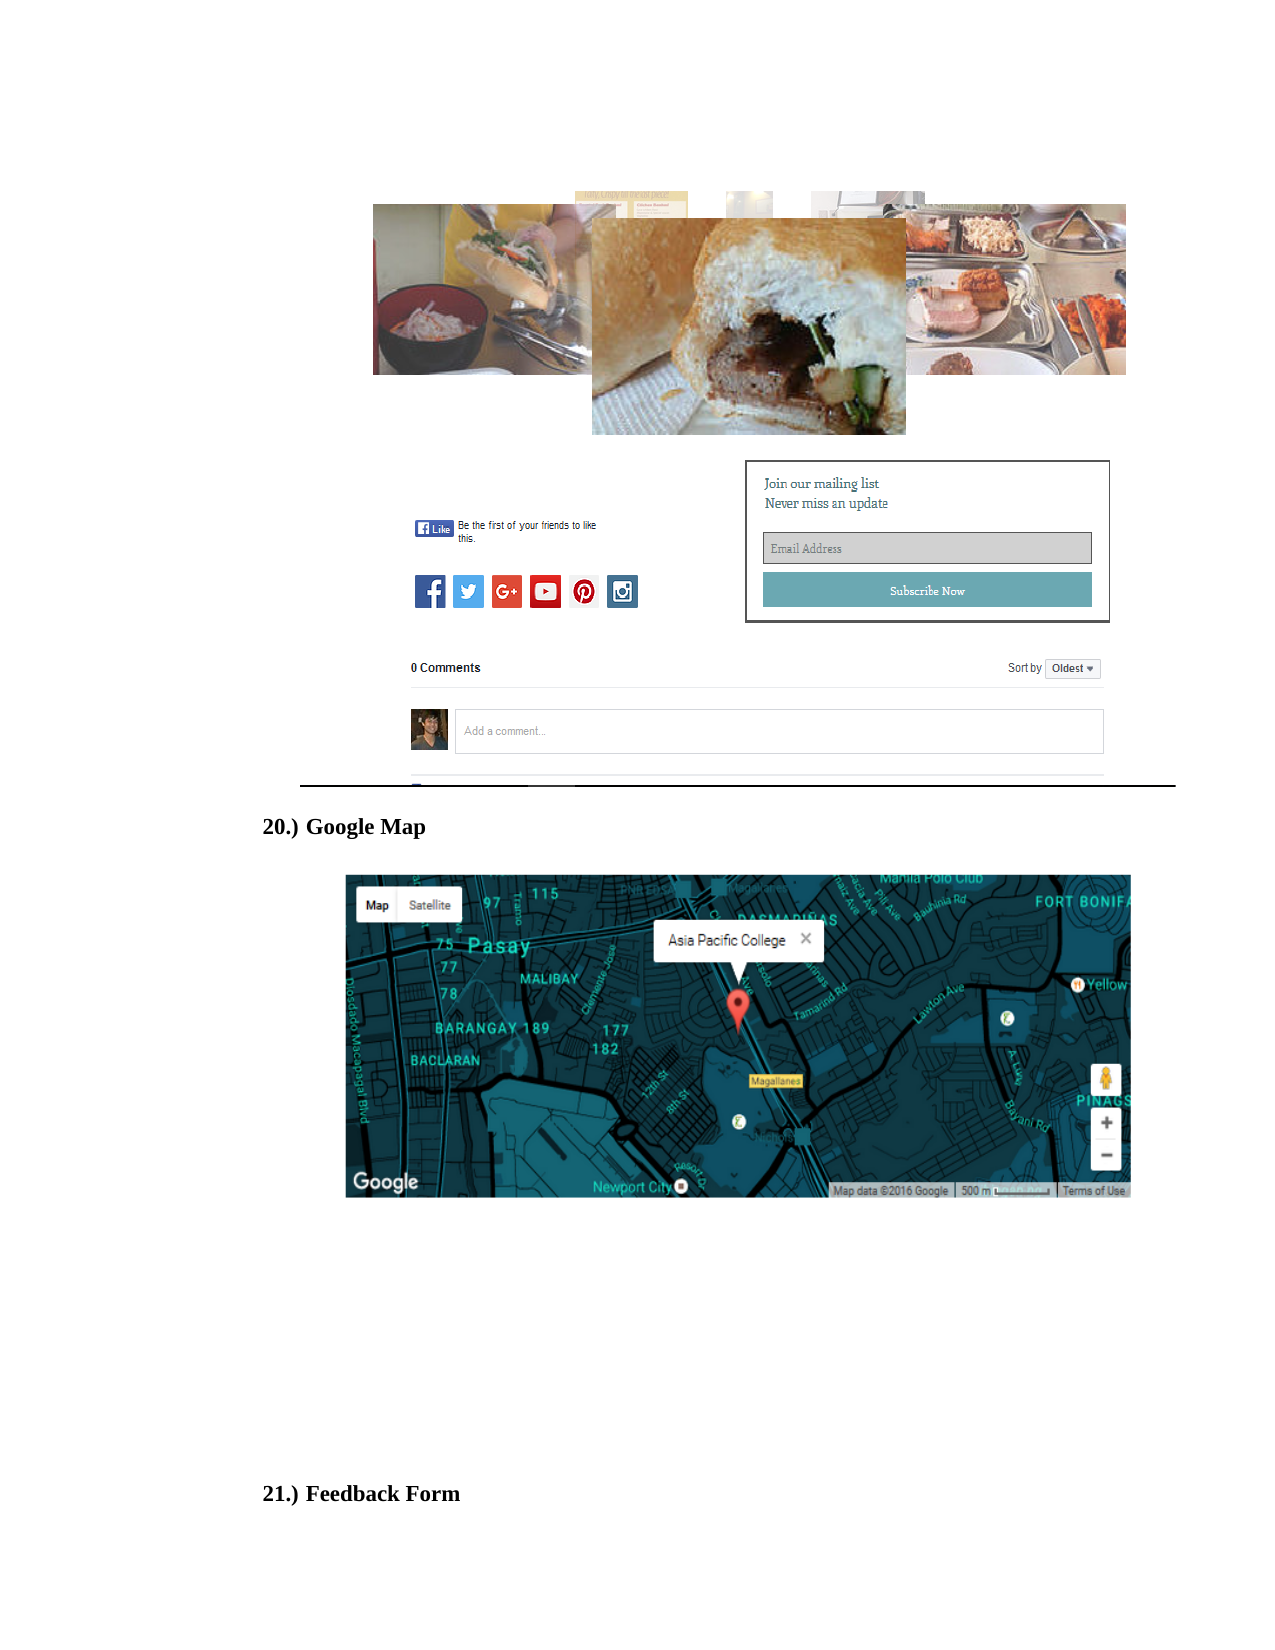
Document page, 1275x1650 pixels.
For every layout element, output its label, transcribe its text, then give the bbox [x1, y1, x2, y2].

list Feedback Form [262, 1480, 1125, 1506]
picture [300, 150, 1176, 787]
picture [300, 839, 1192, 1217]
list Google Map [262, 813, 1125, 839]
